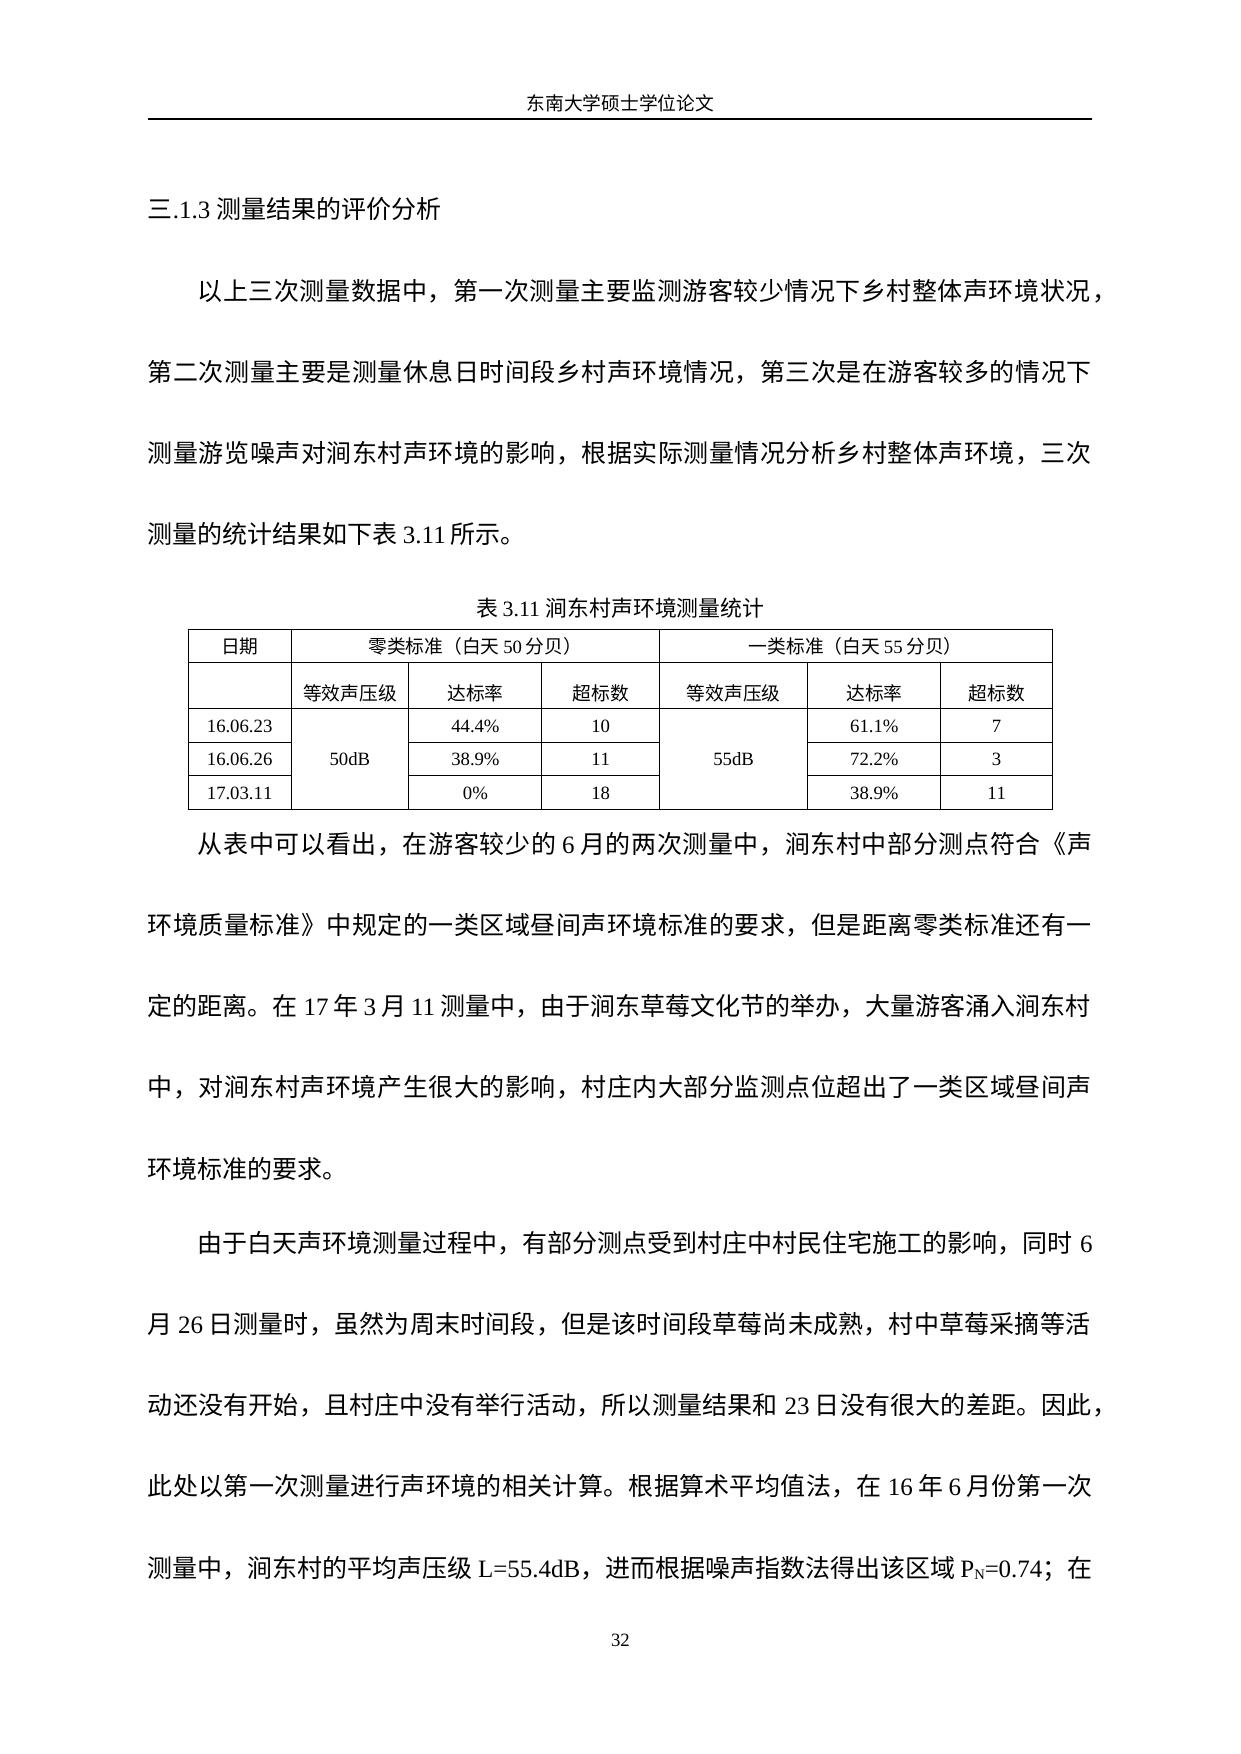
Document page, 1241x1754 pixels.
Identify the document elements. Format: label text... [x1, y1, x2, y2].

table_cell 7 [941, 709, 1052, 742]
table_cell 16.06.23 [189, 709, 291, 742]
table_cell 38.9% [808, 776, 940, 809]
text 表3.11 涧东村声环境测量统计 [148, 591, 1092, 623]
table_cell 18 [542, 776, 659, 809]
table_cell 等效声压级 [292, 663, 408, 708]
text 从表中可以看出，在游客较少的6月的两次测量中，涧东村中部分测点符合《声环境质量标准》中规定的一类区域昼间声环境标准的要求，但是距离零类标准还有一定的距离。在17年3月11测量中，由于涧东草莓文化节的举办，大量游客涌入涧东村中，对涧东村声环境产生很大的影响，村庄内大部分监测点位超出了一类区域昼间声环境标准的要求。 [148, 810, 1092, 1200]
table_cell 达标率 [409, 663, 541, 708]
table_cell 17.03.11 [189, 776, 291, 809]
table_cell 44.4% [409, 709, 541, 742]
text 以上三次测量数据中，第一次测量主要监测游客较少情况下乡村整体声环境状况，第二次测量主要是测量休息日时间段乡村声环境情况，第三次是在游客较多的情况下测量游览噪声对涧东村声环境的影响，根据实际测量情况分析乡村整体声环境，三次测量的统计结果如下表3.11所示。 [148, 257, 1092, 566]
table_cell 超标数 [542, 663, 659, 708]
table_cell 等效声压级 [660, 663, 807, 708]
table_cell 3 [941, 743, 1052, 775]
table_cell [189, 663, 291, 708]
table_cell 61.1% [808, 709, 940, 742]
table_header 日期 [189, 630, 291, 662]
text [148, 1209, 1092, 1599]
table_cell 11 [542, 743, 659, 775]
table_cell 50dB [292, 709, 408, 809]
table_cell 38.9% [409, 743, 541, 775]
table_cell 11 [941, 776, 1052, 809]
table_cell 达标率 [808, 663, 940, 708]
table_cell 0% [409, 776, 541, 809]
table_cell 55dB [660, 709, 807, 809]
table_header 一类标准（白天55分贝） [660, 630, 1052, 662]
table_cell 10 [542, 709, 659, 742]
table_cell 72.2% [808, 743, 940, 775]
table_cell 超标数 [941, 663, 1052, 708]
text 测量结果的评价分析 [148, 176, 1092, 241]
table_header 零类标准（白天50分贝） [292, 630, 659, 662]
table_cell 16.06.26 [189, 743, 291, 775]
